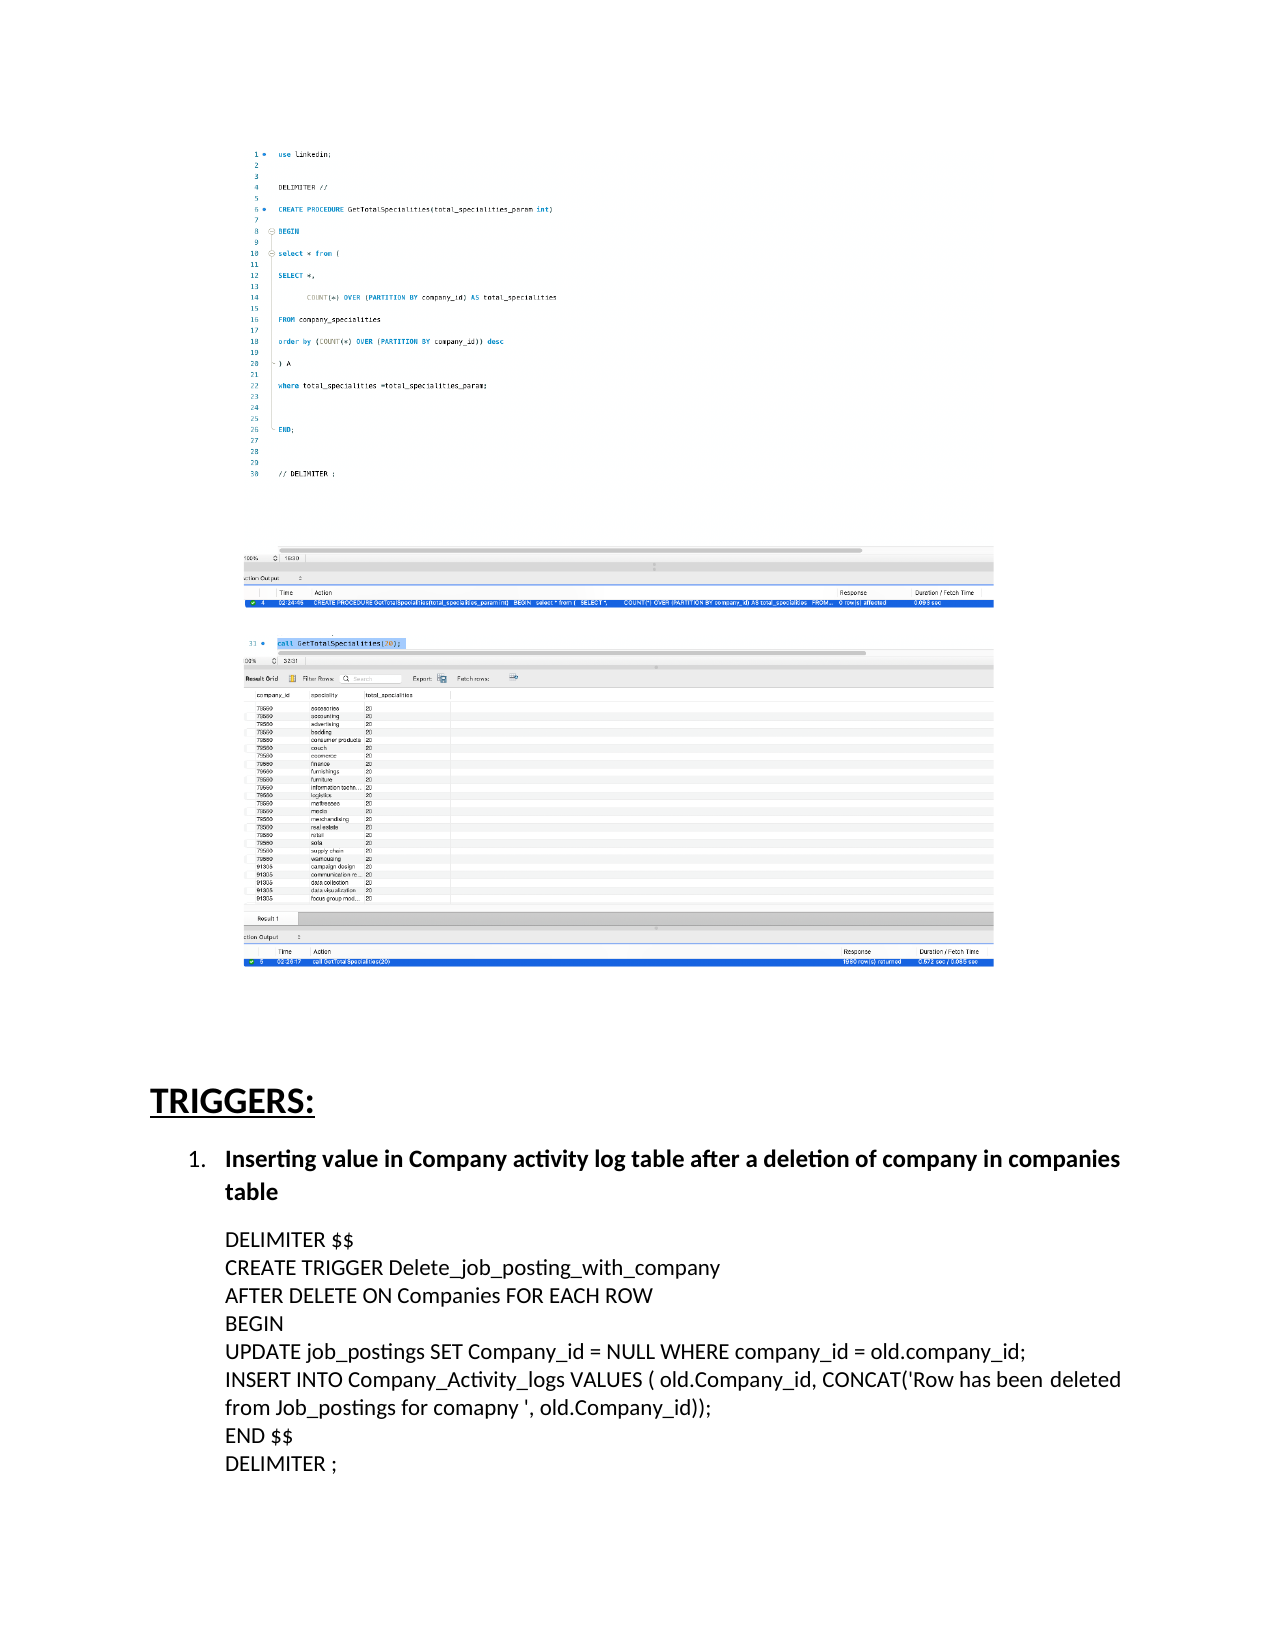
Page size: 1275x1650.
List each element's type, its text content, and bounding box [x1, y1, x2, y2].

text END $$ [225, 1421, 1125, 1449]
text BEGIN [225, 1309, 1125, 1337]
text CREATE TRIGGER Delete_job_posting_with_company [225, 1253, 1125, 1281]
text TRIGGERS: [150, 1077, 1125, 1122]
text DELIMITER ; [225, 1449, 1125, 1477]
text UPDATE job_postings SET Company_id = NULL WHERE company_id = old.company_id; [225, 1337, 1125, 1365]
text AFTER DELETE ON Companies FOR EACH ROW [225, 1281, 1125, 1309]
list Inserting value in Company activity log table after a deletion of company in companies table [187, 1143, 1125, 1206]
text INSERT INTO Company_Activity_logs VALUES ( old.Company_id, CONCAT('Row has been deleted from Job_postings for comapny ', old.Company_id)); [225, 1365, 1125, 1421]
text DELIMITER $$ [225, 1225, 1125, 1253]
